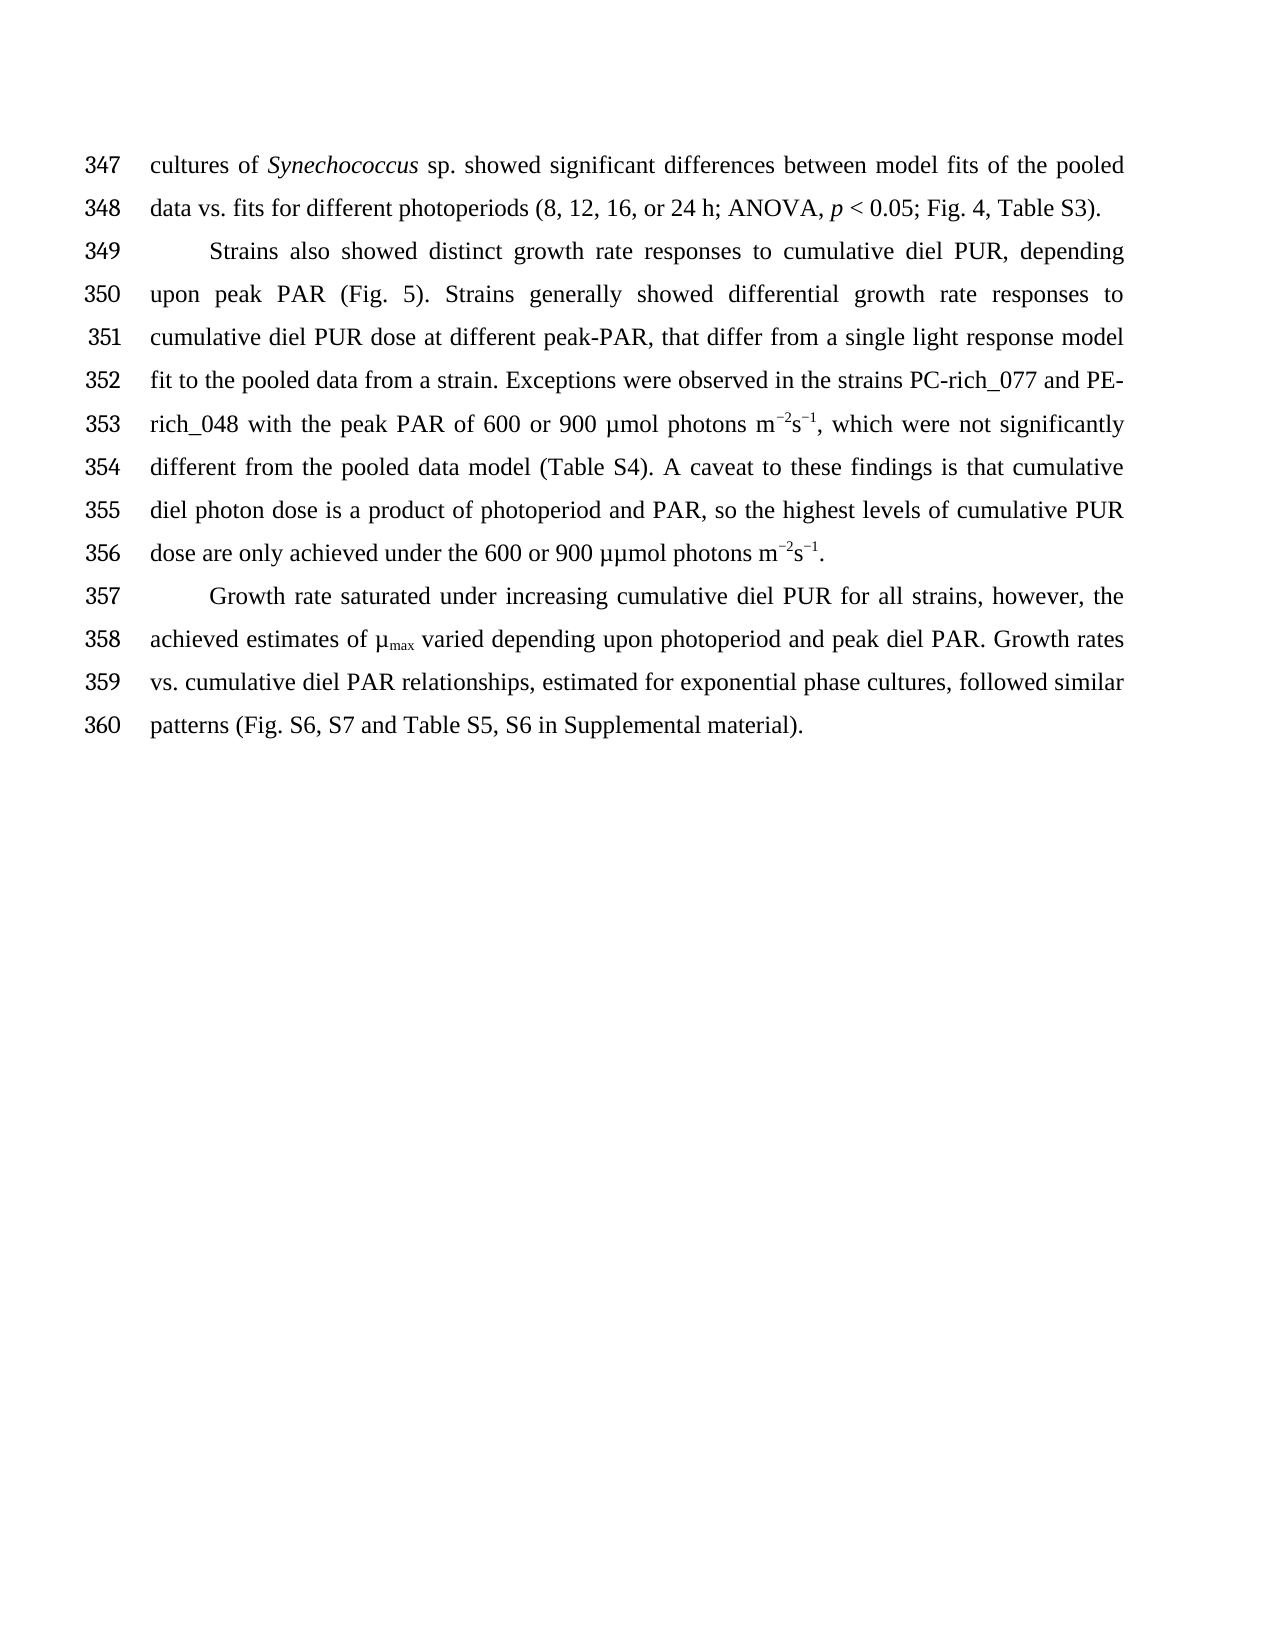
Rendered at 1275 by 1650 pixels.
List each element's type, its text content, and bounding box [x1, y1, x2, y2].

text Growth rate saturated under increasing cumulative diel PUR for all strains, however, the achieved estimates of µmax varied depending upon photoperiod and peak diel PAR. Growth rates vs. cumulative diel PAR relationships, estimated for exponential phase cultures, followed similar patterns (Fig. S6, S7 and Table S5, S6 in Supplemental material). [150, 581, 1125, 739]
text Strains also showed distinct growth rate responses to cumulative diel PUR, depending upon peak PAR (Fig. 5). Strains generally showed differential growth rate responses to cumulative diel PUR dose at different peak-PAR, that differ from a single light response model fit to the pooled data from a strain. Exceptions were observed in the strains PC-rich_077 and PE-rich_048 with the peak PAR of 600 or 900 µmol photons m−2s−1, which were not significantly different from the pooled data model (Table S4). A caveat to these findings is that cumulative diel photon dose is a product of photoperiod and PAR, so the highest levels of cumulative PUR dose are only achieved under the 600 or 900 µµmol photons m−2s−1. [150, 236, 1125, 567]
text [150, 150, 1125, 222]
